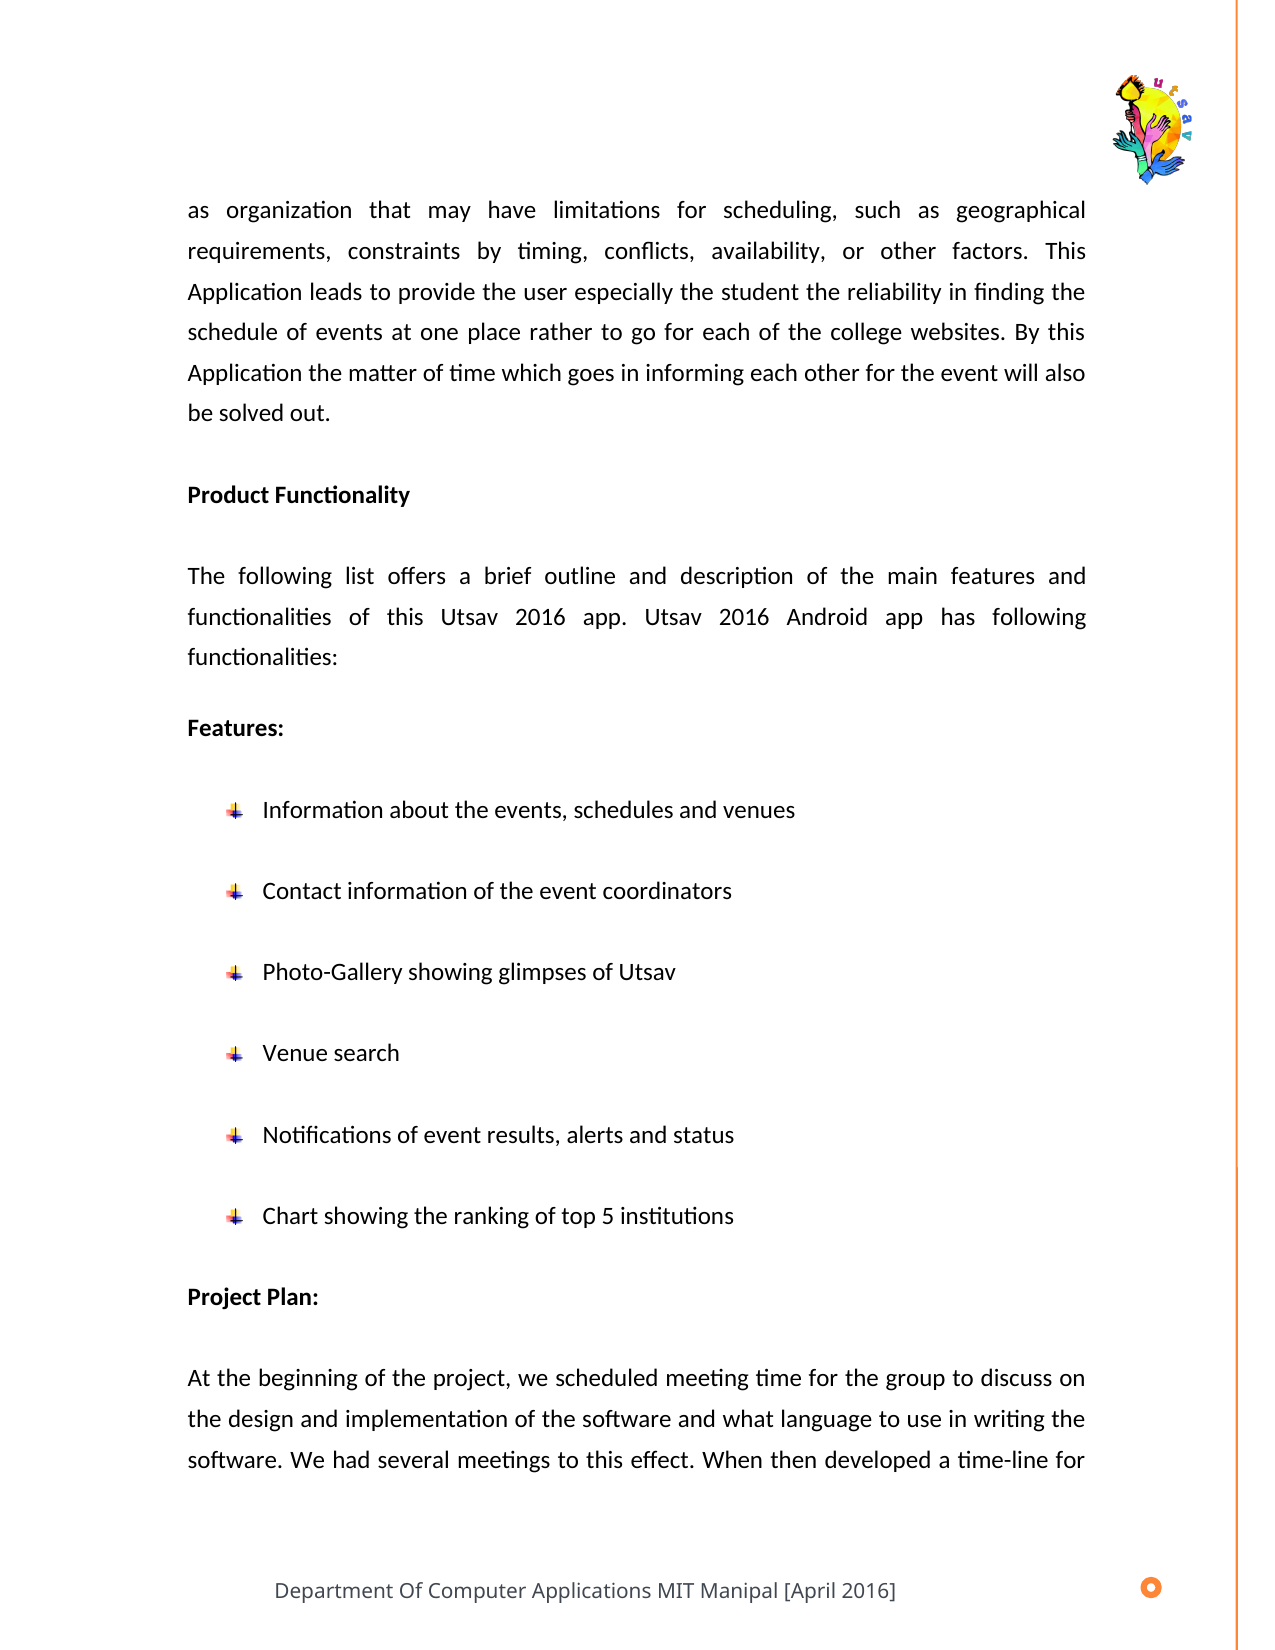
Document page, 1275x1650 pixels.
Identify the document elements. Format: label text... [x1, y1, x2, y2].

text The following list offers a brief outline and description of the main features and functionalities of this Utsav 2016 app. Utsav 2016 Android app has following functionalities: [187, 550, 1087, 672]
text Product Functionality [187, 469, 1087, 509]
list Notifications of event results, alerts and status [225, 1109, 1087, 1149]
picture [1112, 75, 1192, 185]
list Information about the events, schedules and venues [225, 784, 1087, 824]
picture [226, 801, 243, 819]
text Features: [187, 712, 1087, 743]
picture [226, 1207, 243, 1225]
picture [226, 882, 243, 900]
list Contact information of the event coordinators [225, 865, 1087, 906]
picture [226, 1045, 243, 1062]
picture [226, 1126, 243, 1144]
picture [226, 964, 243, 981]
list Venue search [225, 1027, 1087, 1068]
list Photo-Gallery showing glimpses of Utsav [225, 946, 1087, 987]
text Project Plan: [187, 1271, 1087, 1312]
list Chart showing the ranking of top 5 institutions [225, 1190, 1087, 1231]
